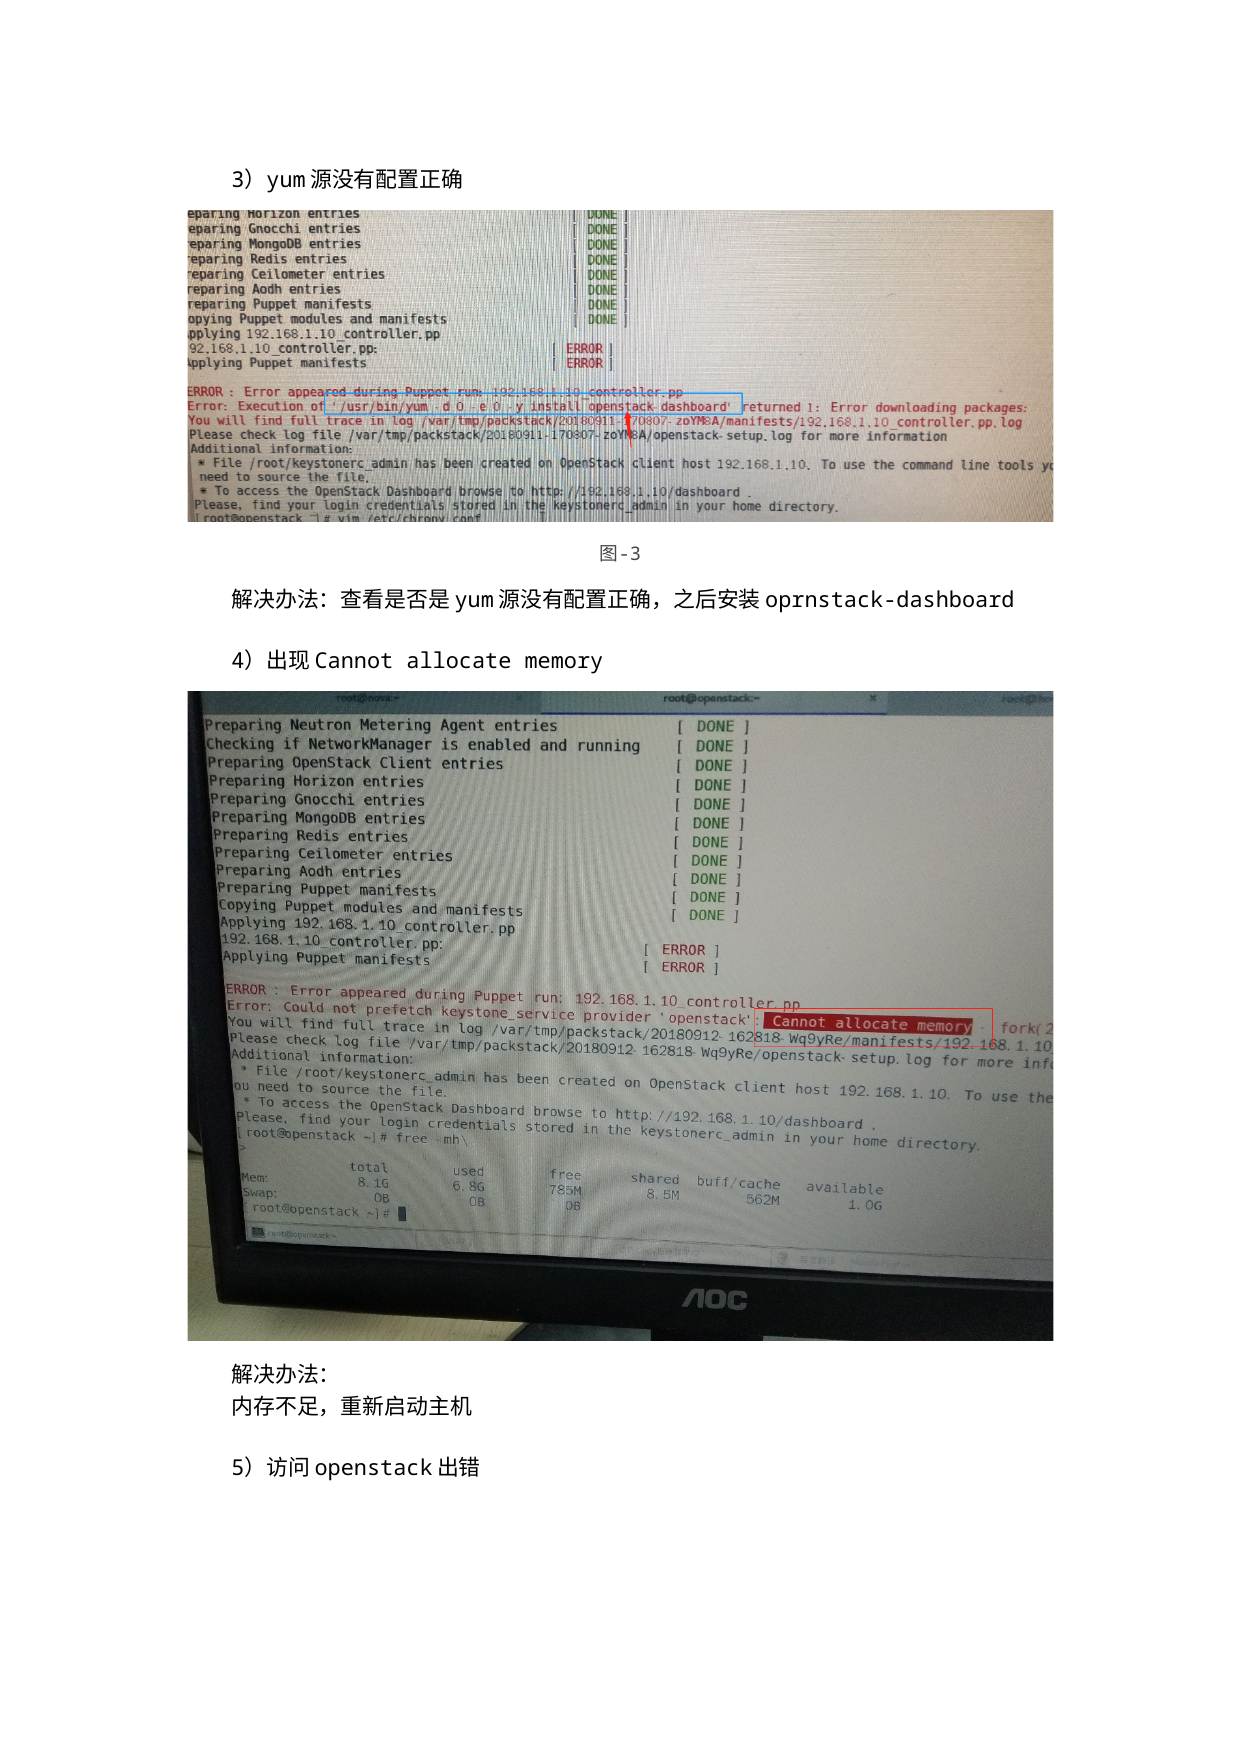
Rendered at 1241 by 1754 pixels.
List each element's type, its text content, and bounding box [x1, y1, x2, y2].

text 内存不足，重新启动主机 [187, 1389, 1053, 1420]
text 解决办法： [187, 1357, 1053, 1389]
text 解决办法：查看是否是yum源没有配置正确，之后安装oprnstack-dashboard [187, 582, 1053, 613]
text 3）yum源没有配置正确 [187, 162, 1053, 194]
text 图-3 [187, 538, 1053, 566]
picture [187, 210, 1054, 522]
text 4）出现Cannot allocate memory [187, 643, 1053, 675]
picture [187, 691, 1054, 1341]
text 5）访问openstack出错 [187, 1450, 1053, 1482]
